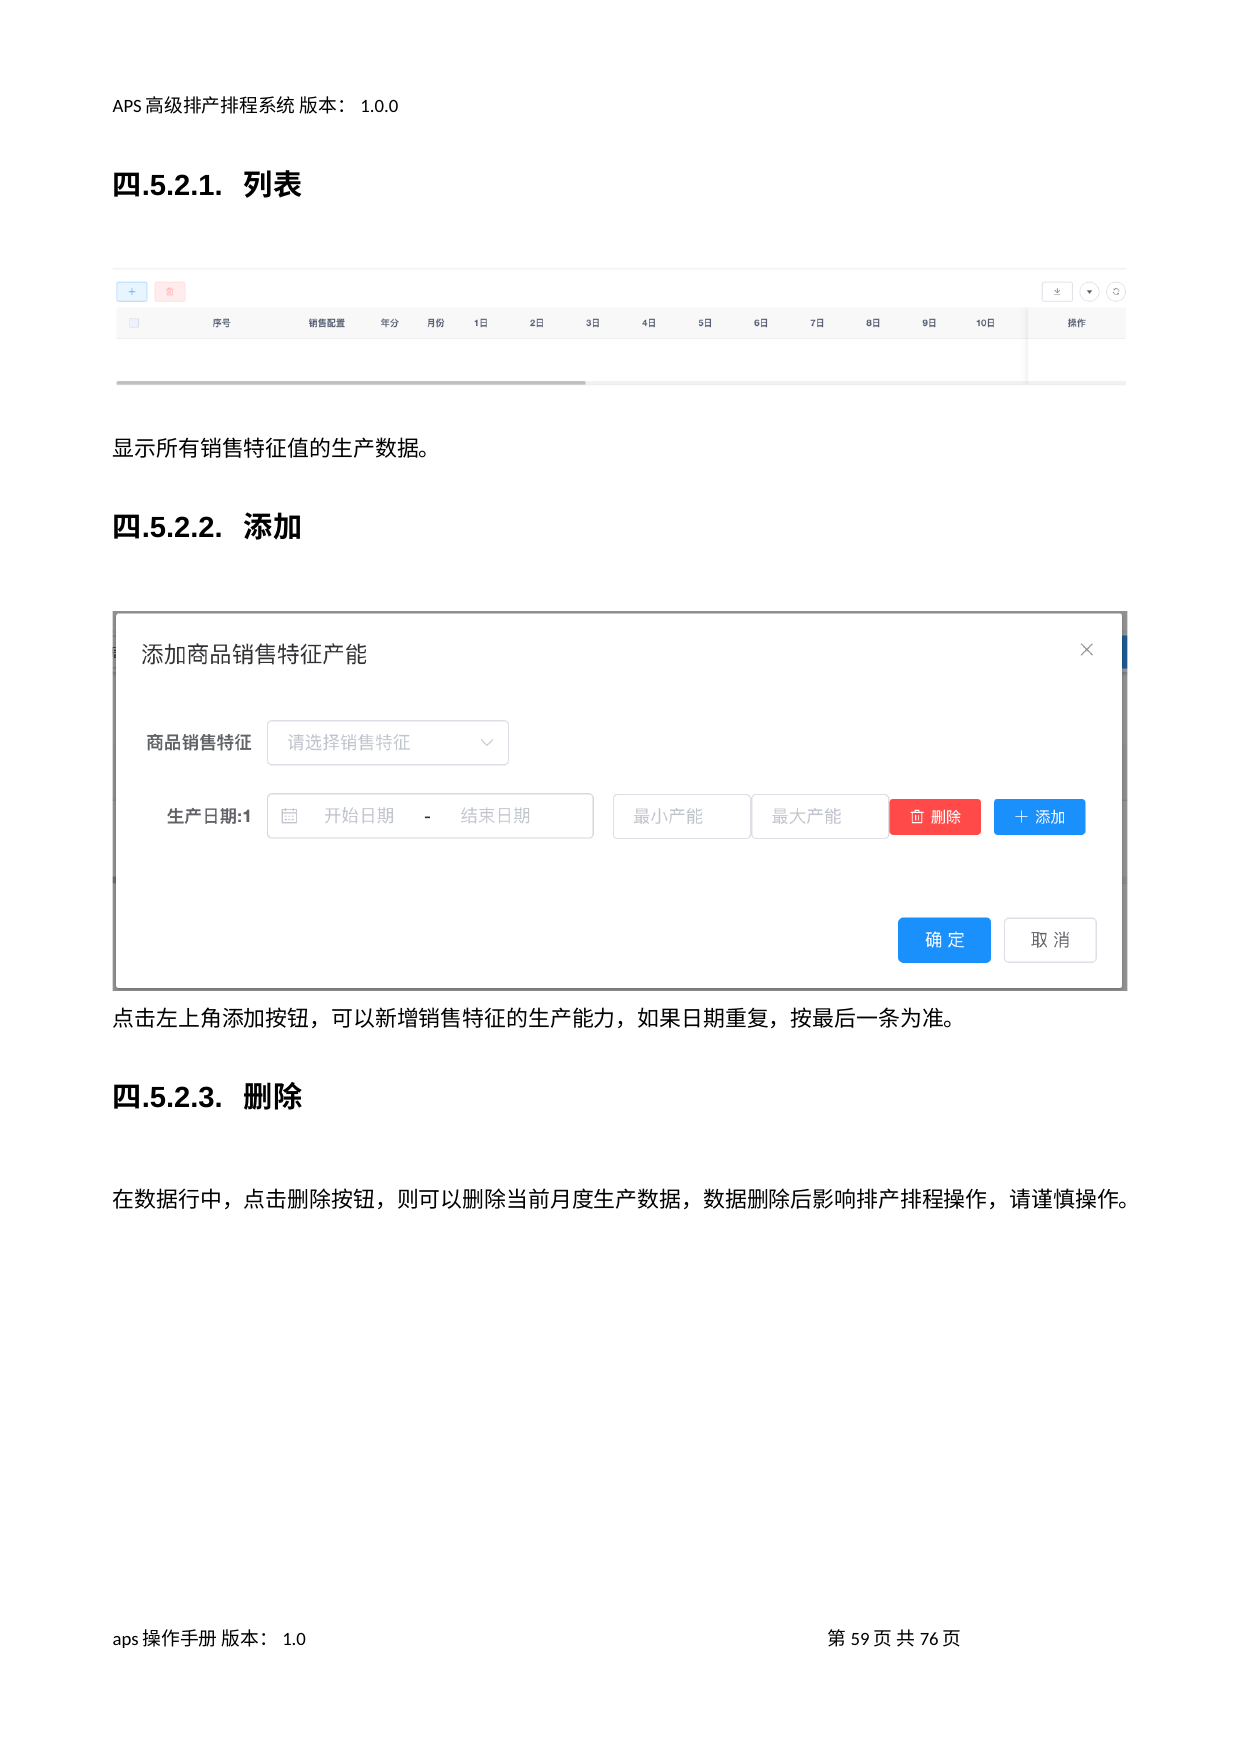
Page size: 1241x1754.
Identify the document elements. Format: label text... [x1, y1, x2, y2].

text 显示所有销售特征值的生产数据。 [112, 431, 1128, 463]
text 在数据行中，点击删除按钮，则可以删除当前月度生产数据，数据删除后影响排产排程操作，请谨慎操作。 [112, 1181, 1128, 1214]
subtitle 列表 [112, 150, 1128, 215]
picture [112, 268, 1127, 406]
subtitle 添加 [112, 493, 1128, 558]
picture [112, 611, 1128, 991]
text 点击左上角添加按钮，可以新增销售特征的生产能力，如果日期重复，按最后一条为准。 [112, 1001, 1128, 1033]
subtitle 删除 [112, 1063, 1128, 1128]
